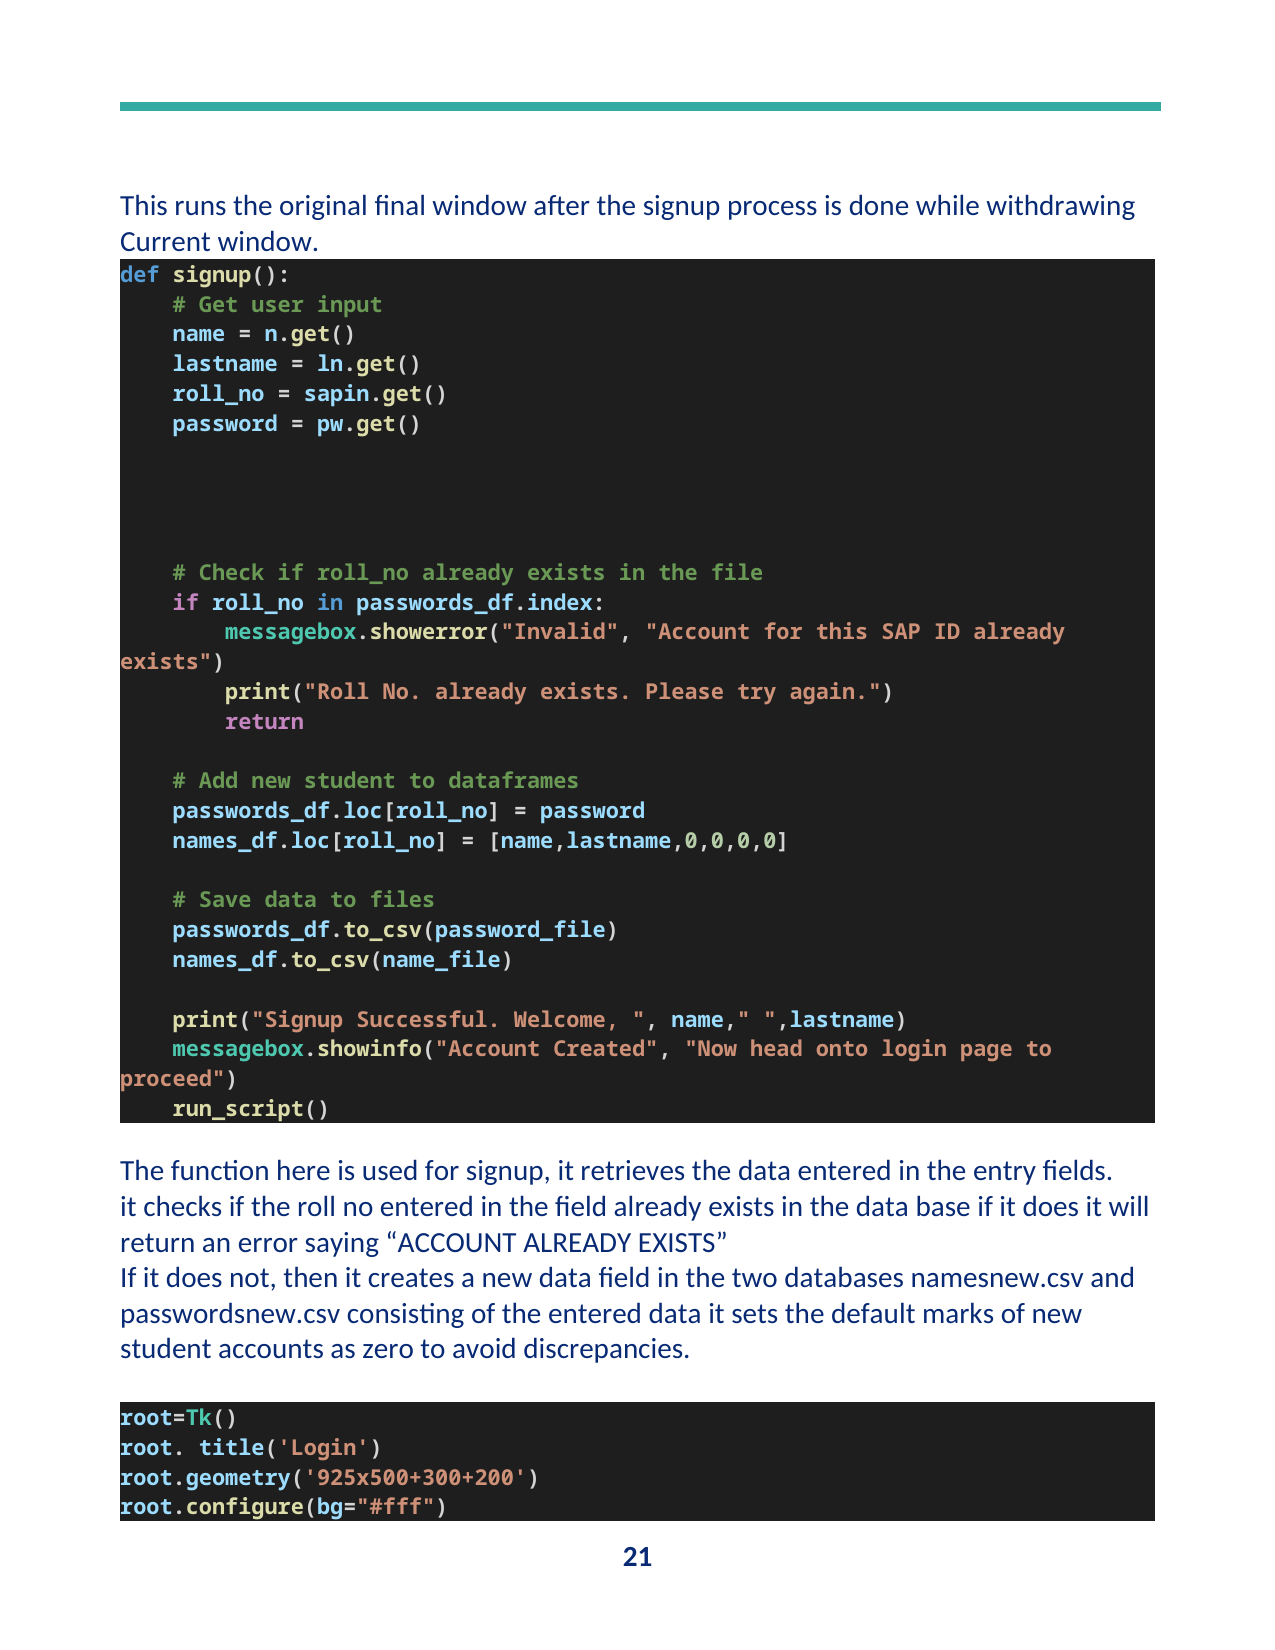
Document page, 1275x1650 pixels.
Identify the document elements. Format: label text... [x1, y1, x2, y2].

text This runs the original final window after the signup process is done while withdrawing [120, 187, 1155, 223]
text passwords_df.to_csv(password_file) [120, 914, 1155, 944]
text root. title('Login') [120, 1432, 1155, 1461]
text lastname = ln.get() [120, 348, 1155, 378]
text # Check if roll_no already exists in the file [120, 557, 1155, 586]
text name = n.get() [120, 318, 1155, 348]
text root=Tk() [120, 1402, 1155, 1432]
text messagebox.showerror("Invalid", "Account for this SAP ID already exists") [120, 616, 1155, 676]
text root.configure(bg="#fff") [120, 1491, 1155, 1521]
text return [120, 706, 1155, 735]
text names_df.loc[roll_no] = [name,lastname,0,0,0,0] [120, 825, 1155, 854]
text run_script() [120, 1093, 1155, 1123]
text If it does not, then it creates a new data field in the two databases namesnew.csv and passwordsnew.csv consisting of the entered data it sets the default marks of new student accounts as zero to avoid discrepancies. [120, 1259, 1155, 1366]
text # Save data to files [120, 884, 1155, 914]
text # Get user input [120, 288, 1155, 318]
text names_df.to_csv(name_file) [120, 944, 1155, 974]
text # Add new student to dataframes [120, 765, 1155, 795]
text print("Roll No. already exists. Please try again.") [120, 676, 1155, 706]
text passwords_df.loc[roll_no] = password [120, 795, 1155, 825]
text The function here is used for signup, it retrieves the data entered in the entry fields. [120, 1123, 1155, 1188]
text def signup(): [120, 259, 1155, 288]
text it checks if the roll no entered in the field already exists in the data base if it does it will return an error saying “ACCOUNT ALREADY EXISTS” [120, 1188, 1155, 1259]
text Current window. [120, 223, 1155, 259]
text print("Signup Successful. Welcome, ", name," ",lastname) [120, 1003, 1155, 1033]
text roll_no = sapin.get() [120, 378, 1155, 408]
text messagebox.showinfo("Account Created", "Now head onto login page to proceed") [120, 1033, 1155, 1093]
text if roll_no in passwords_df.index: [120, 586, 1155, 616]
text password = pw.get() [120, 408, 1155, 437]
text root.geometry('925x500+300+200') [120, 1461, 1155, 1491]
